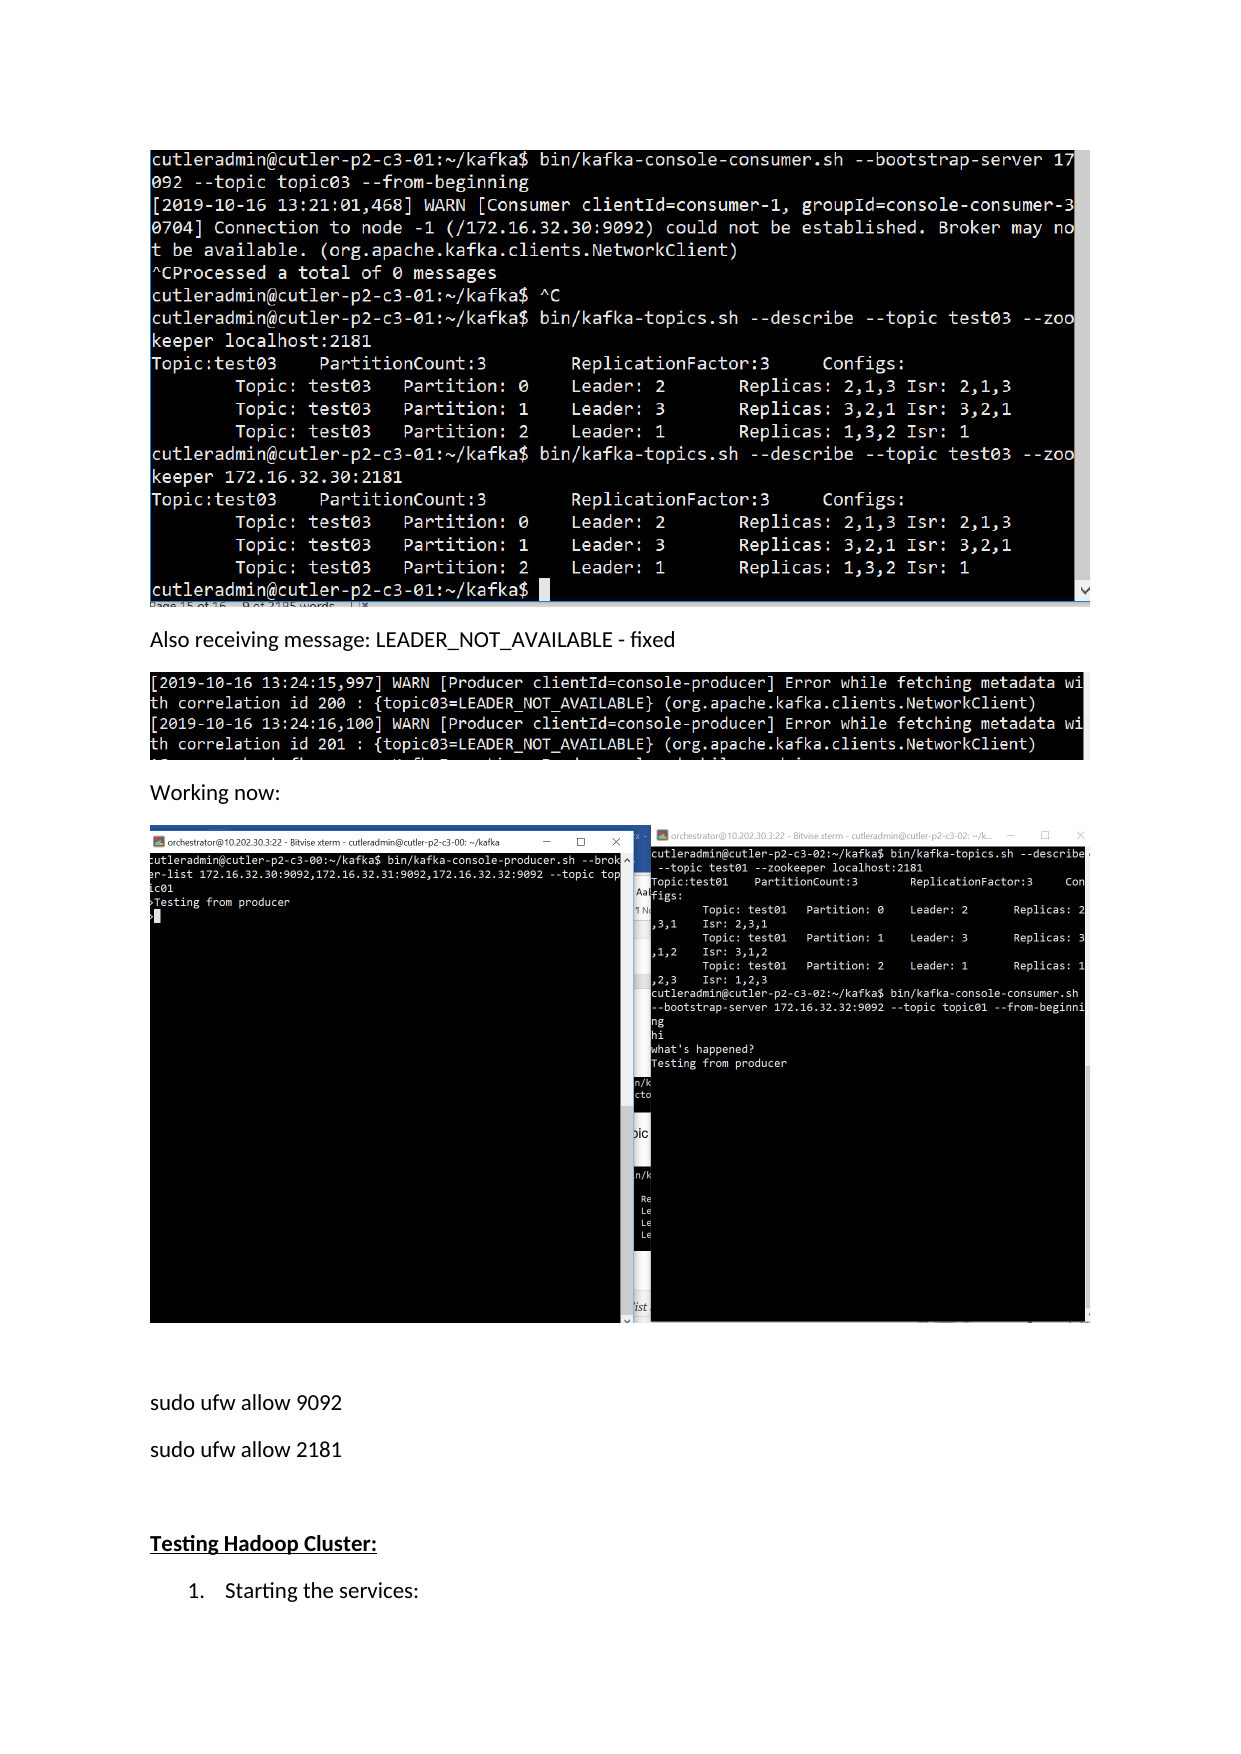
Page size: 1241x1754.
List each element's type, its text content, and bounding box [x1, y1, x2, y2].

text sudo ufw allow 2181 [150, 1435, 1090, 1463]
picture [150, 150, 1091, 607]
picture [150, 672, 1091, 760]
text Testing Hadoop Cluster: [150, 1529, 1090, 1557]
list Starting the services: [187, 1576, 1090, 1604]
text Also receiving message: LEADER_NOT_AVAILABLE - fixed [150, 625, 1090, 653]
picture [150, 825, 1091, 1323]
text sudo ufw allow 9092 [150, 1388, 1090, 1416]
text Working now: [150, 778, 1090, 807]
